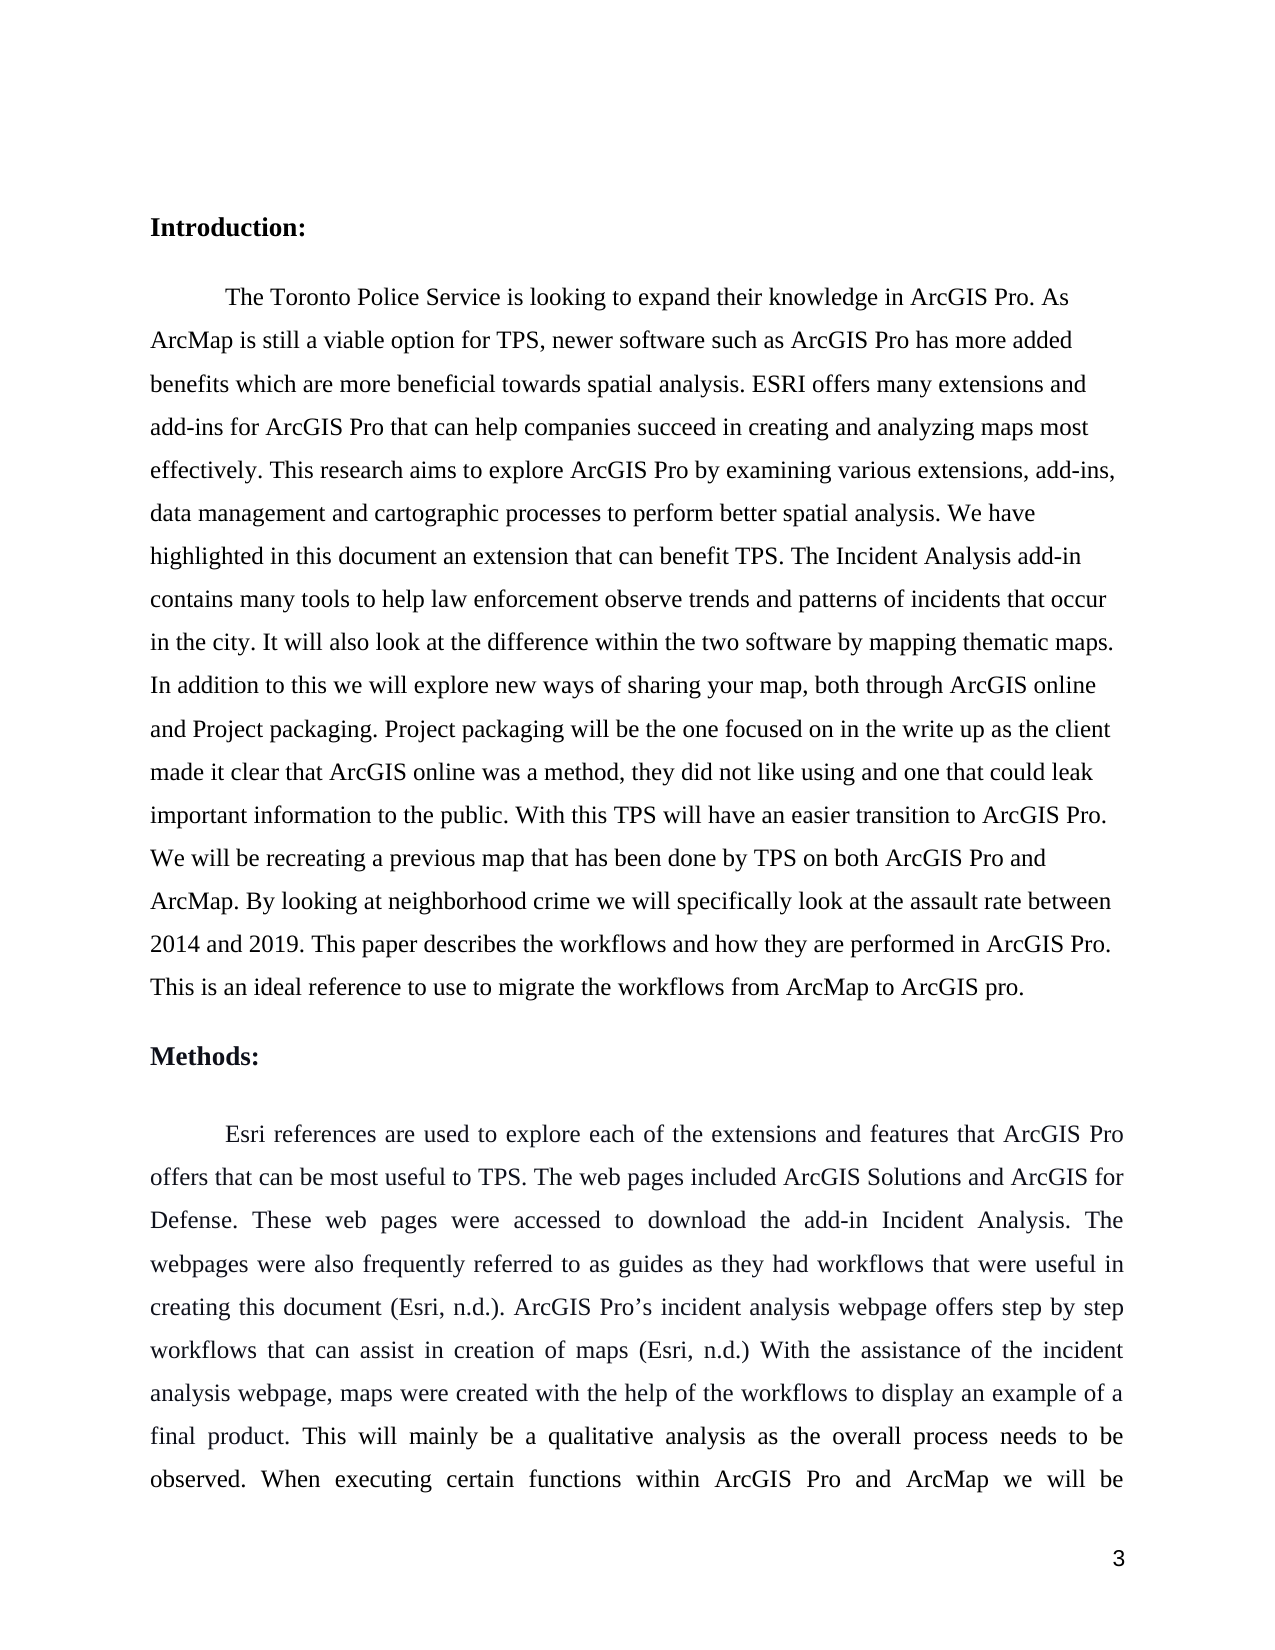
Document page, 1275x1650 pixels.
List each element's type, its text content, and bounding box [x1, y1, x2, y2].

text Methods: [150, 1041, 1125, 1072]
subtitle Introduction: [150, 211, 1125, 242]
subtitle The Toronto Police Service is looking to expand their knowledge in ArcGIS Pro. As ArcMap is still a viable option for TPS, newer software such as ArcGIS Pro has more added benefits which are more beneficial towards spatial analysis. ESRI offers many extensions and add-ins for ArcGIS Pro that can help companies succeed in creating and analyzing maps most effectively. This research aims to explore ArcGIS Pro by examining various extensions, add-ins, data management and cartographic processes to perform better spatial analysis. We have highlighted in this document an extension that can benefit TPS. The Incident Analysis add-in contains many tools to help law enforcement observe trends and patterns of incidents that occur in the city. It will also look at the difference within the two software by mapping thematic maps. In addition to this we will explore new ways of sharing your map, both through ArcGIS online and Project packaging. Project packaging will be the one focused on in the write up as the client made it clear that ArcGIS online was a method, they did not like using and one that could leak important information to the public. With this TPS will have an easier transition to ArcGIS Pro. We will be recreating a previous map that has been done by TPS on both ArcGIS Pro and ArcMap. By looking at neighborhood crime we will specifically look at the assault rate between 2014 and 2019. This paper describes the workflows and how they are performed in ArcGIS Pro. This is an ideal reference to use to migrate the workflows from ArcMap to ArcGIS pro. [150, 282, 1125, 1001]
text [150, 1119, 1125, 1493]
